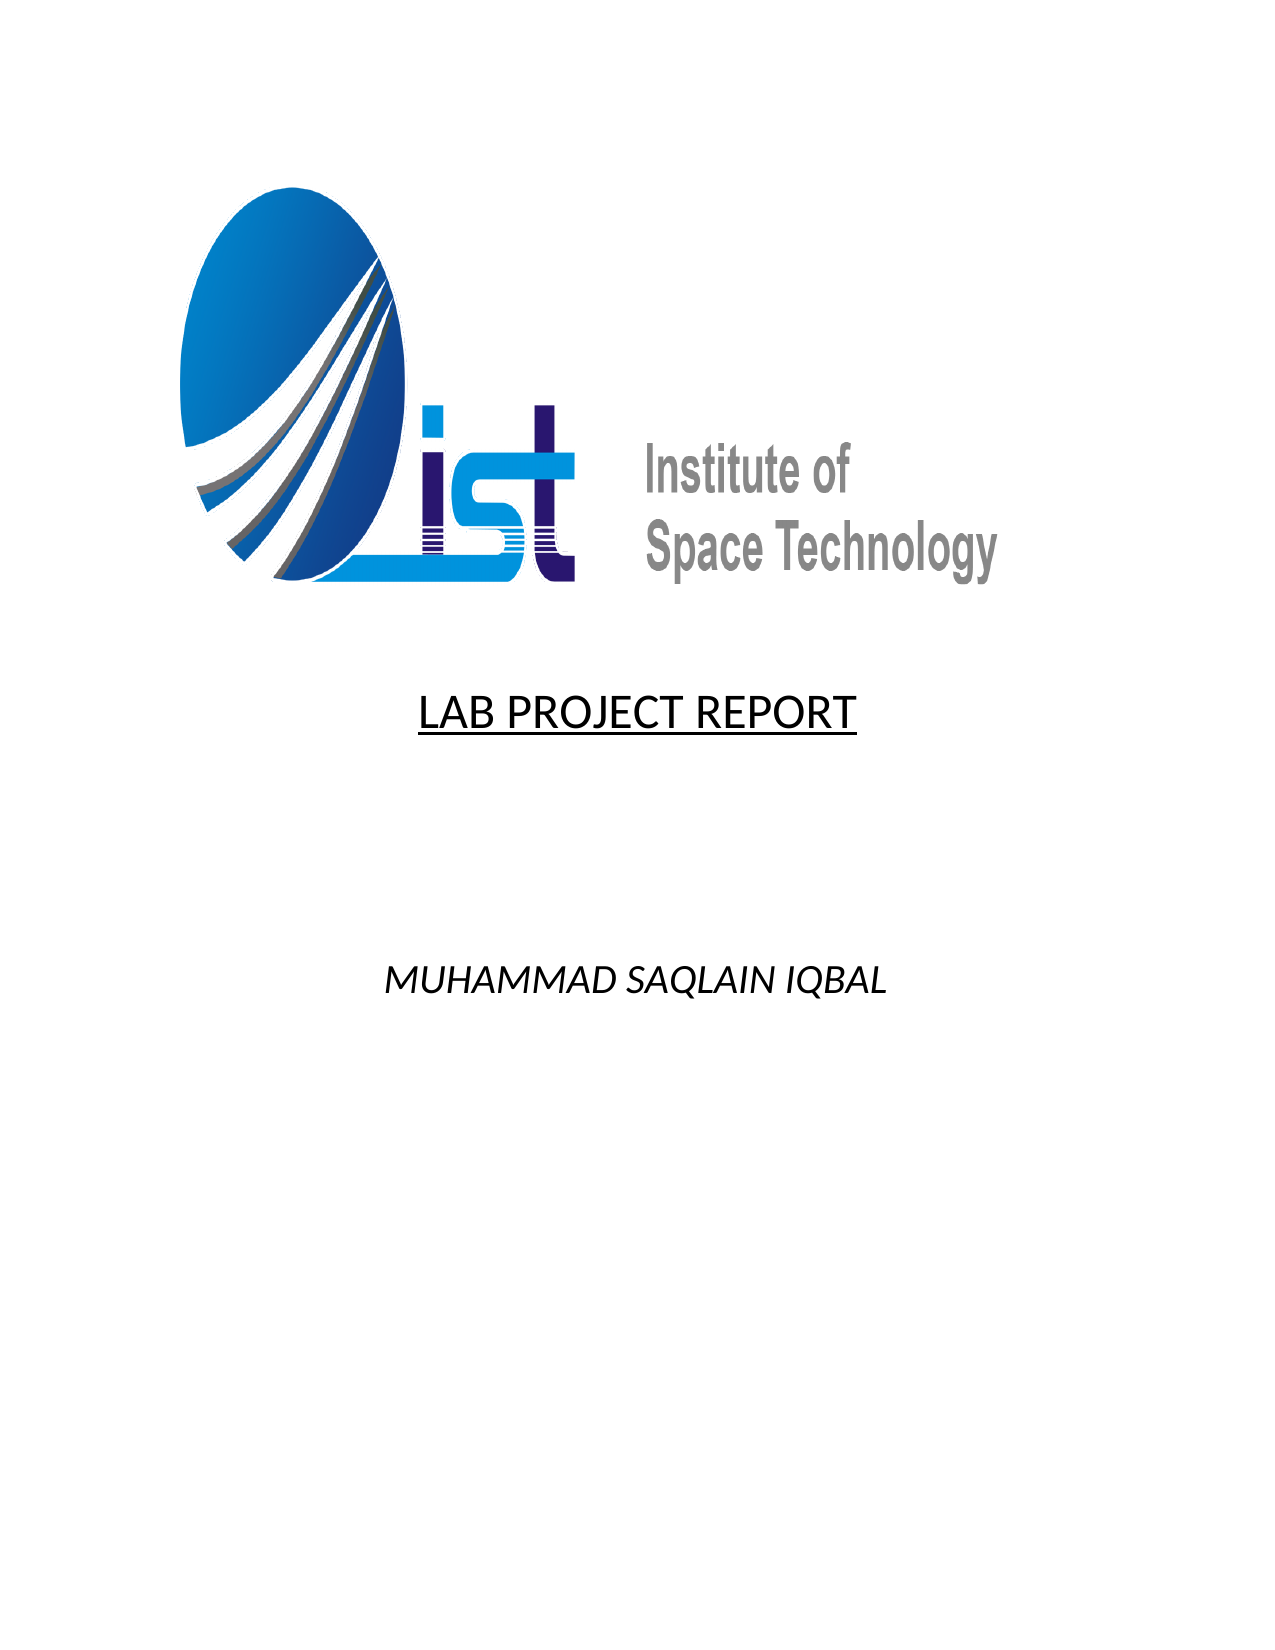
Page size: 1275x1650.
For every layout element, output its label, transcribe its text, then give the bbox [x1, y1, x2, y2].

text MUHAMMAD SAQLAIN IQBAL [150, 953, 1125, 1004]
picture [169, 173, 998, 589]
text LAB PROJECT REPORT [150, 680, 1125, 741]
